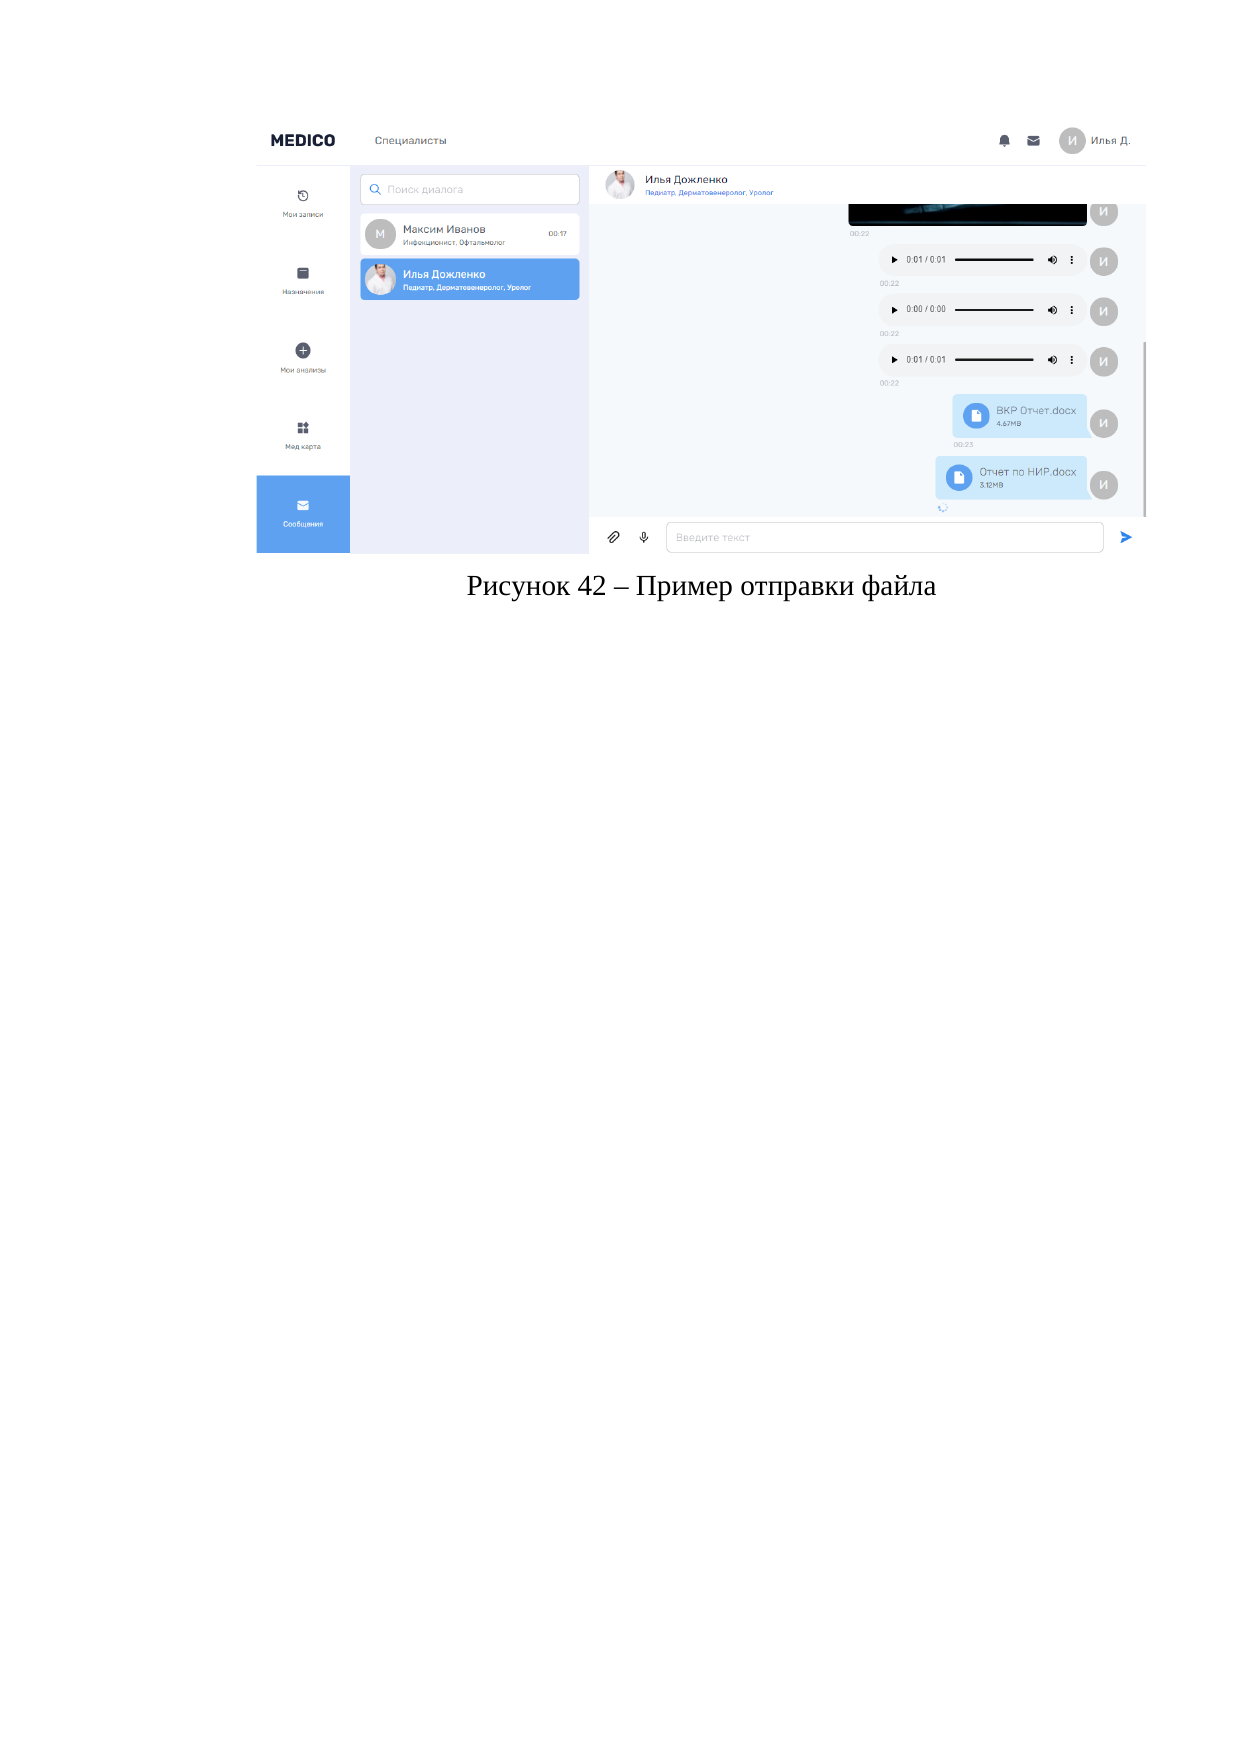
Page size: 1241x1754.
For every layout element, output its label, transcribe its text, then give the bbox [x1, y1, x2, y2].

list Рисунок 42 – Пример отправки файла [177, 568, 1152, 602]
picture [256, 118, 1147, 554]
